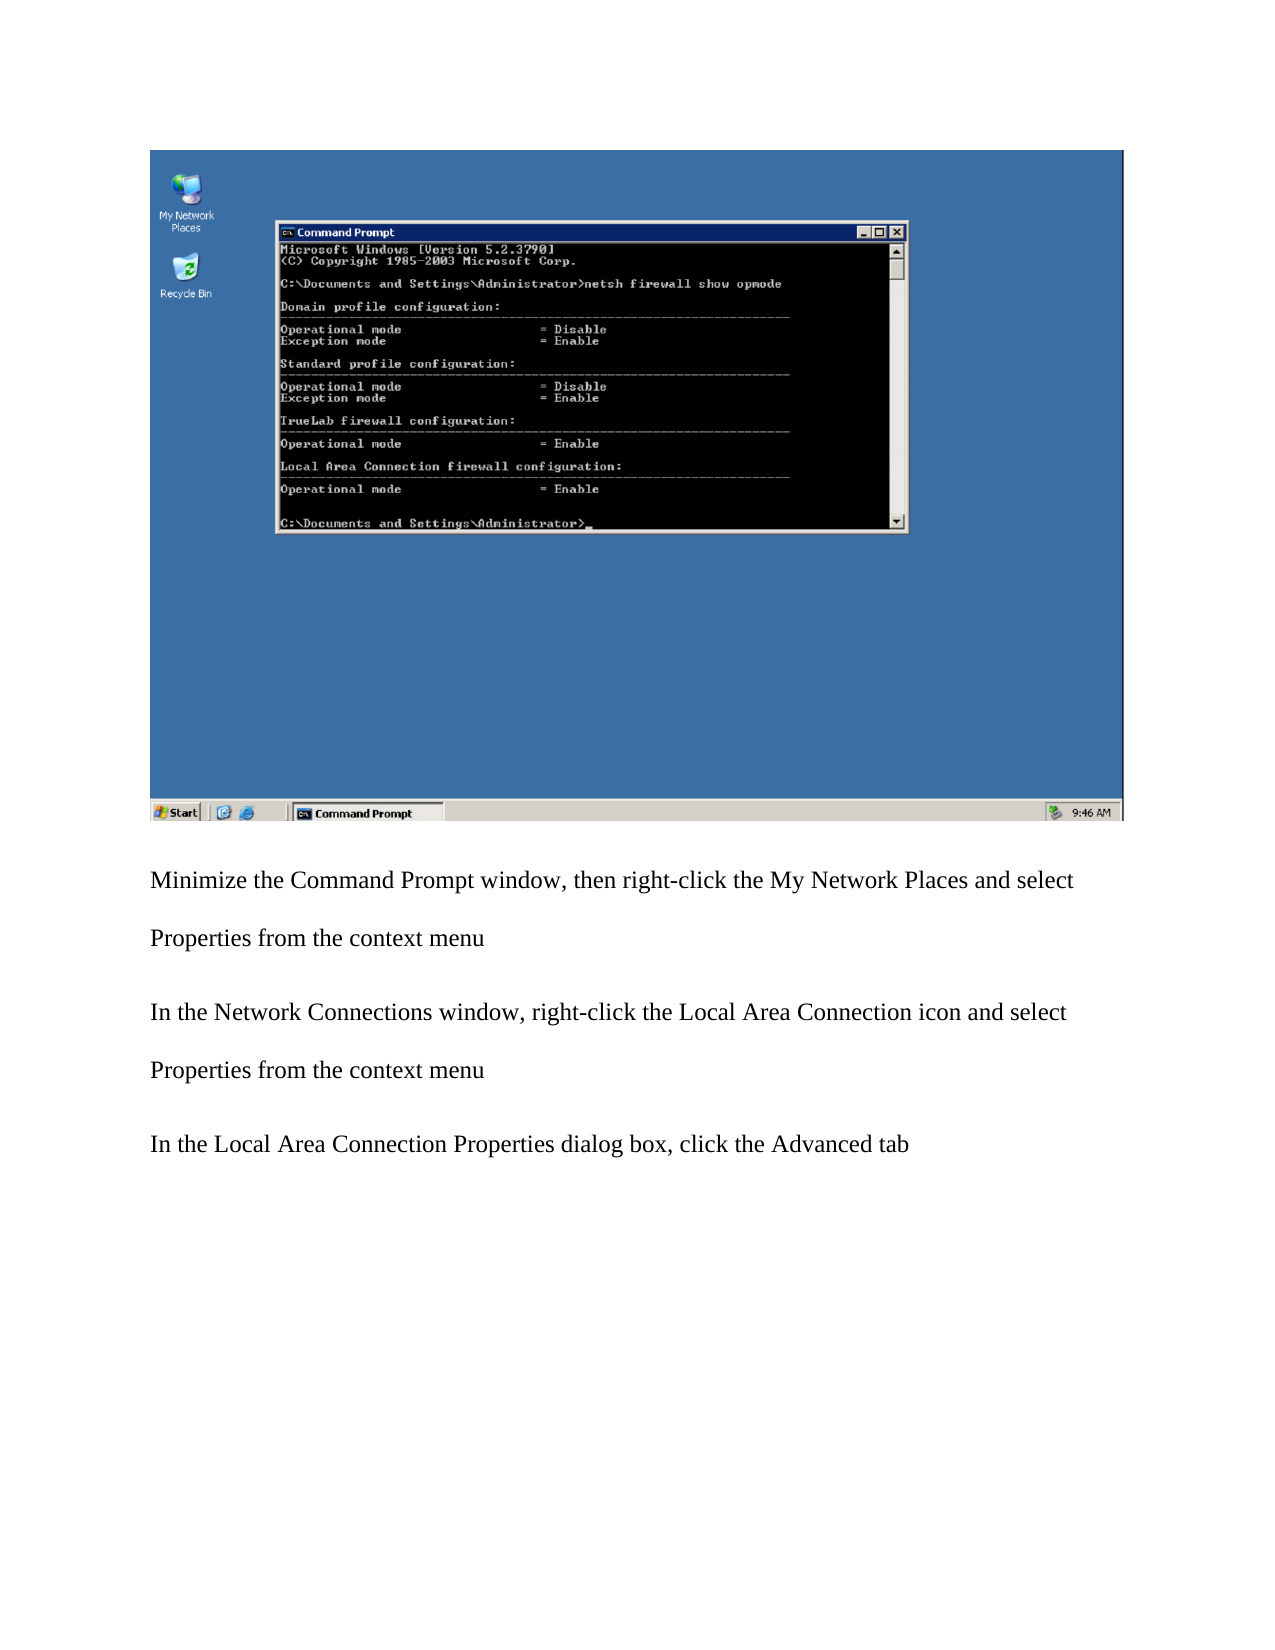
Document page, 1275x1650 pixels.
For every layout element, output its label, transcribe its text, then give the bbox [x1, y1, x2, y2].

text Minimize the Command Prompt window, then right-click the My Network Places and select Properties from the context menu [150, 866, 1125, 952]
text In the Local Area Connection Properties dialog box, click the Advanced tab [150, 1129, 1125, 1158]
picture [150, 150, 1125, 821]
text In the Network Connections window, right-click the Local Area Connection icon and select Properties from the context menu [150, 997, 1125, 1083]
